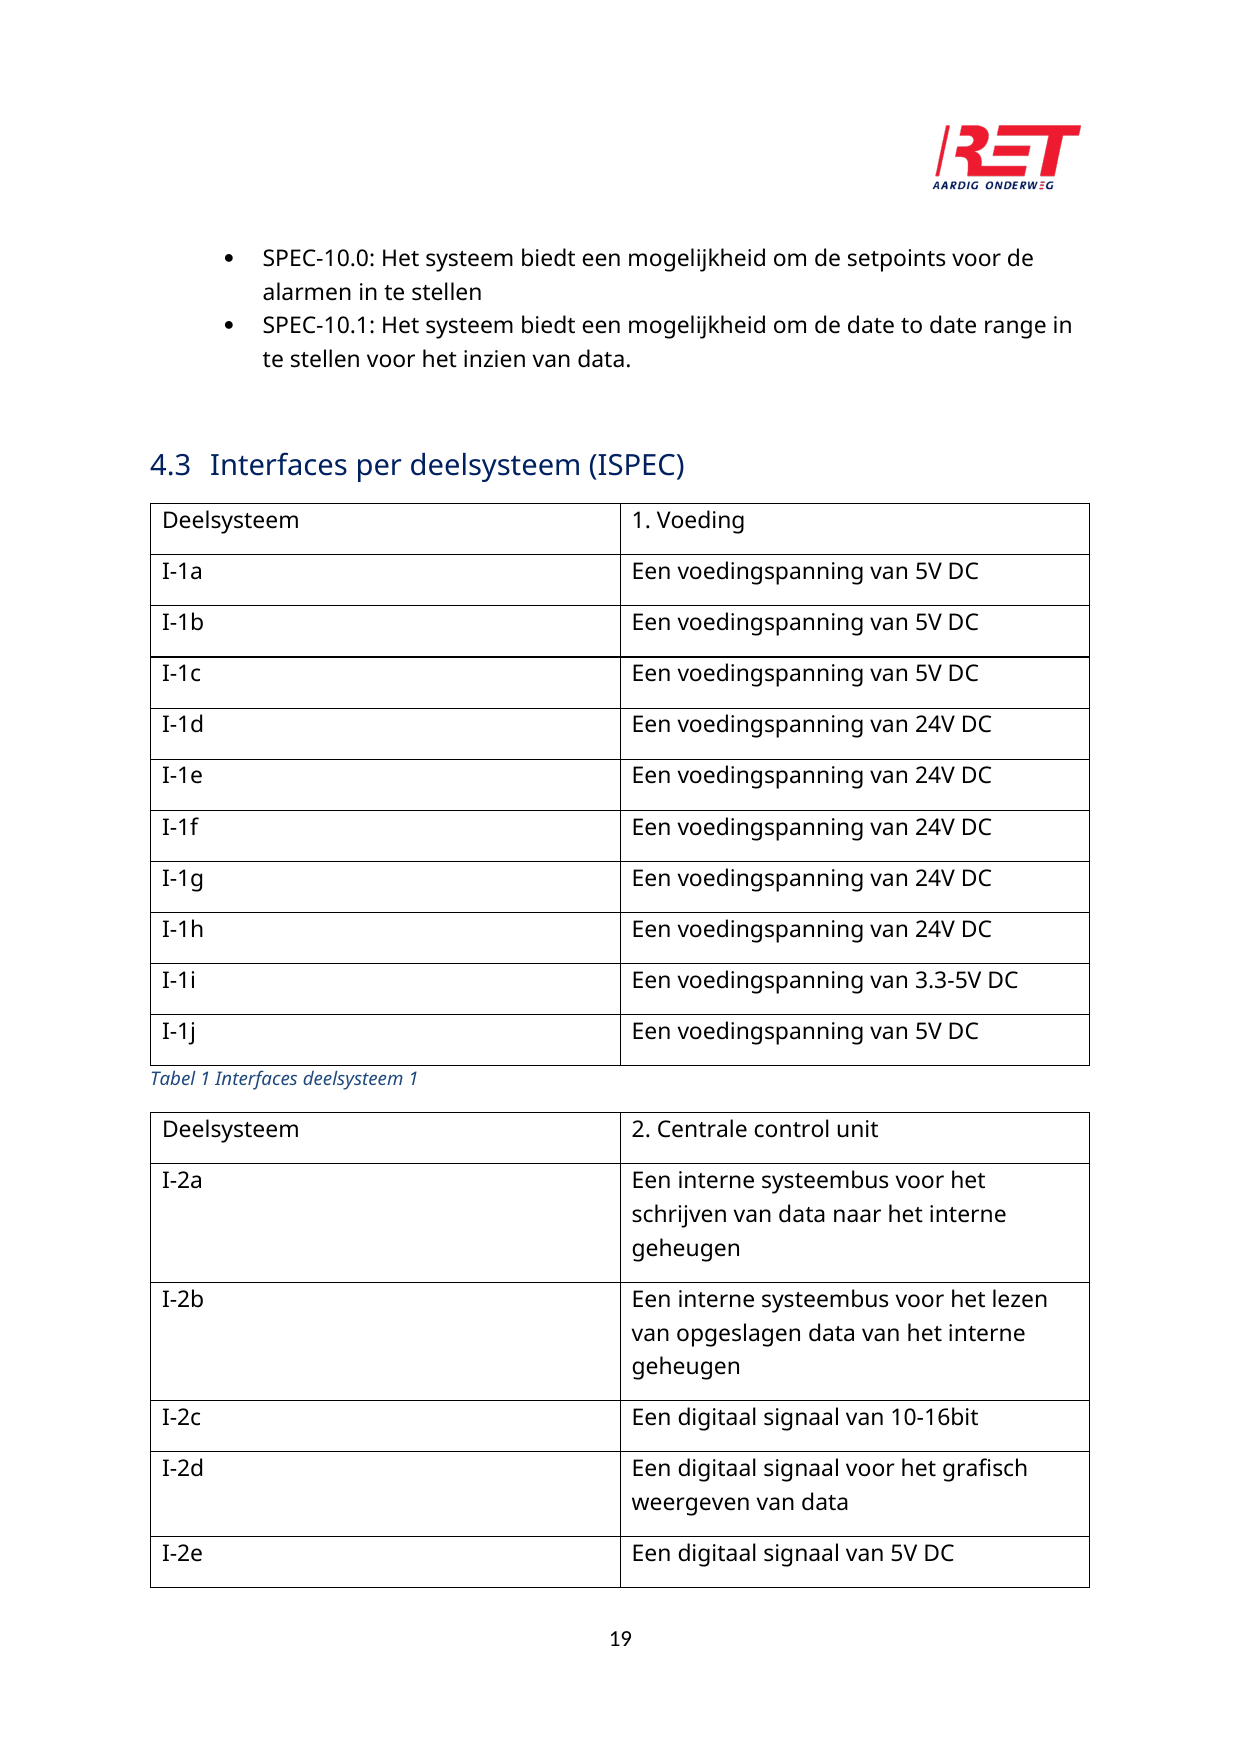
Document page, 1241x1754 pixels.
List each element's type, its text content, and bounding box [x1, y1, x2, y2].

table_cell I-1f [151, 811, 620, 861]
table_cell I-2c [151, 1401, 620, 1451]
subtitle Interfaces per deelsysteem (ISPEC) [150, 444, 1090, 483]
table_cell Een digitaal signaal voor het grafisch weergeven van data [621, 1452, 1089, 1536]
table_cell Een voedingspanning van 24V DC [621, 760, 1089, 809]
table_cell I-1j [151, 1015, 620, 1065]
table_cell Een voedingspanning van 5V DC [621, 658, 1089, 707]
table_cell I-1c [151, 658, 620, 707]
table_cell I-1i [151, 964, 620, 1014]
table_cell I-2a [151, 1164, 620, 1282]
table_cell Een interne systeembus voor het schrijven van data naar het interne geheugen [621, 1164, 1089, 1282]
list SPEC-10.1: Het systeem biedt een mogelijkheid om de date to date range in te stellen voor het inzien van data. [225, 309, 1090, 374]
table_cell I-1d [151, 709, 620, 758]
list SPEC-10.0: Het systeem biedt een mogelijkheid om de setpoints voor de alarmen in te stellen [225, 242, 1090, 307]
table_cell Een voedingspanning van 5V DC [621, 1015, 1089, 1065]
table_header 1. Voeding [621, 504, 1089, 554]
table_cell Een voedingspanning van 24V DC [621, 811, 1089, 861]
table_cell Een voedingspanning van 24V DC [621, 913, 1089, 963]
table_header Deelsysteem [151, 504, 620, 554]
text Tabel 1 Interfaces deelsysteem 1 [150, 1066, 1090, 1091]
table_cell Een digitaal signaal van 5V DC [621, 1537, 1089, 1587]
table_header 2. Centrale control unit [621, 1113, 1089, 1163]
table_cell Een digitaal signaal van 10-16bit [621, 1401, 1089, 1451]
table_header Deelsysteem [151, 1113, 620, 1163]
table_cell Een voedingspanning van 24V DC [621, 709, 1089, 758]
table_cell I-2e [151, 1537, 620, 1587]
table_cell I-1a [151, 555, 620, 605]
table_cell Een voedingspanning van 5V DC [621, 555, 1089, 605]
table_cell I-2b [151, 1283, 620, 1400]
table_cell I-1e [151, 760, 620, 809]
table_cell I-1b [151, 606, 620, 656]
table_cell Een interne systeembus voor het lezen van opgeslagen data van het interne geheugen [621, 1283, 1089, 1400]
table_cell I-1g [151, 862, 620, 912]
picture [922, 73, 1091, 242]
table_cell Een voedingspanning van 24V DC [621, 862, 1089, 912]
table_cell Een voedingspanning van 3.3-5V DC [621, 964, 1089, 1014]
table_cell Een voedingspanning van 5V DC [621, 606, 1089, 656]
table_cell I-1h [151, 913, 620, 963]
table_cell I-2d [151, 1452, 620, 1536]
